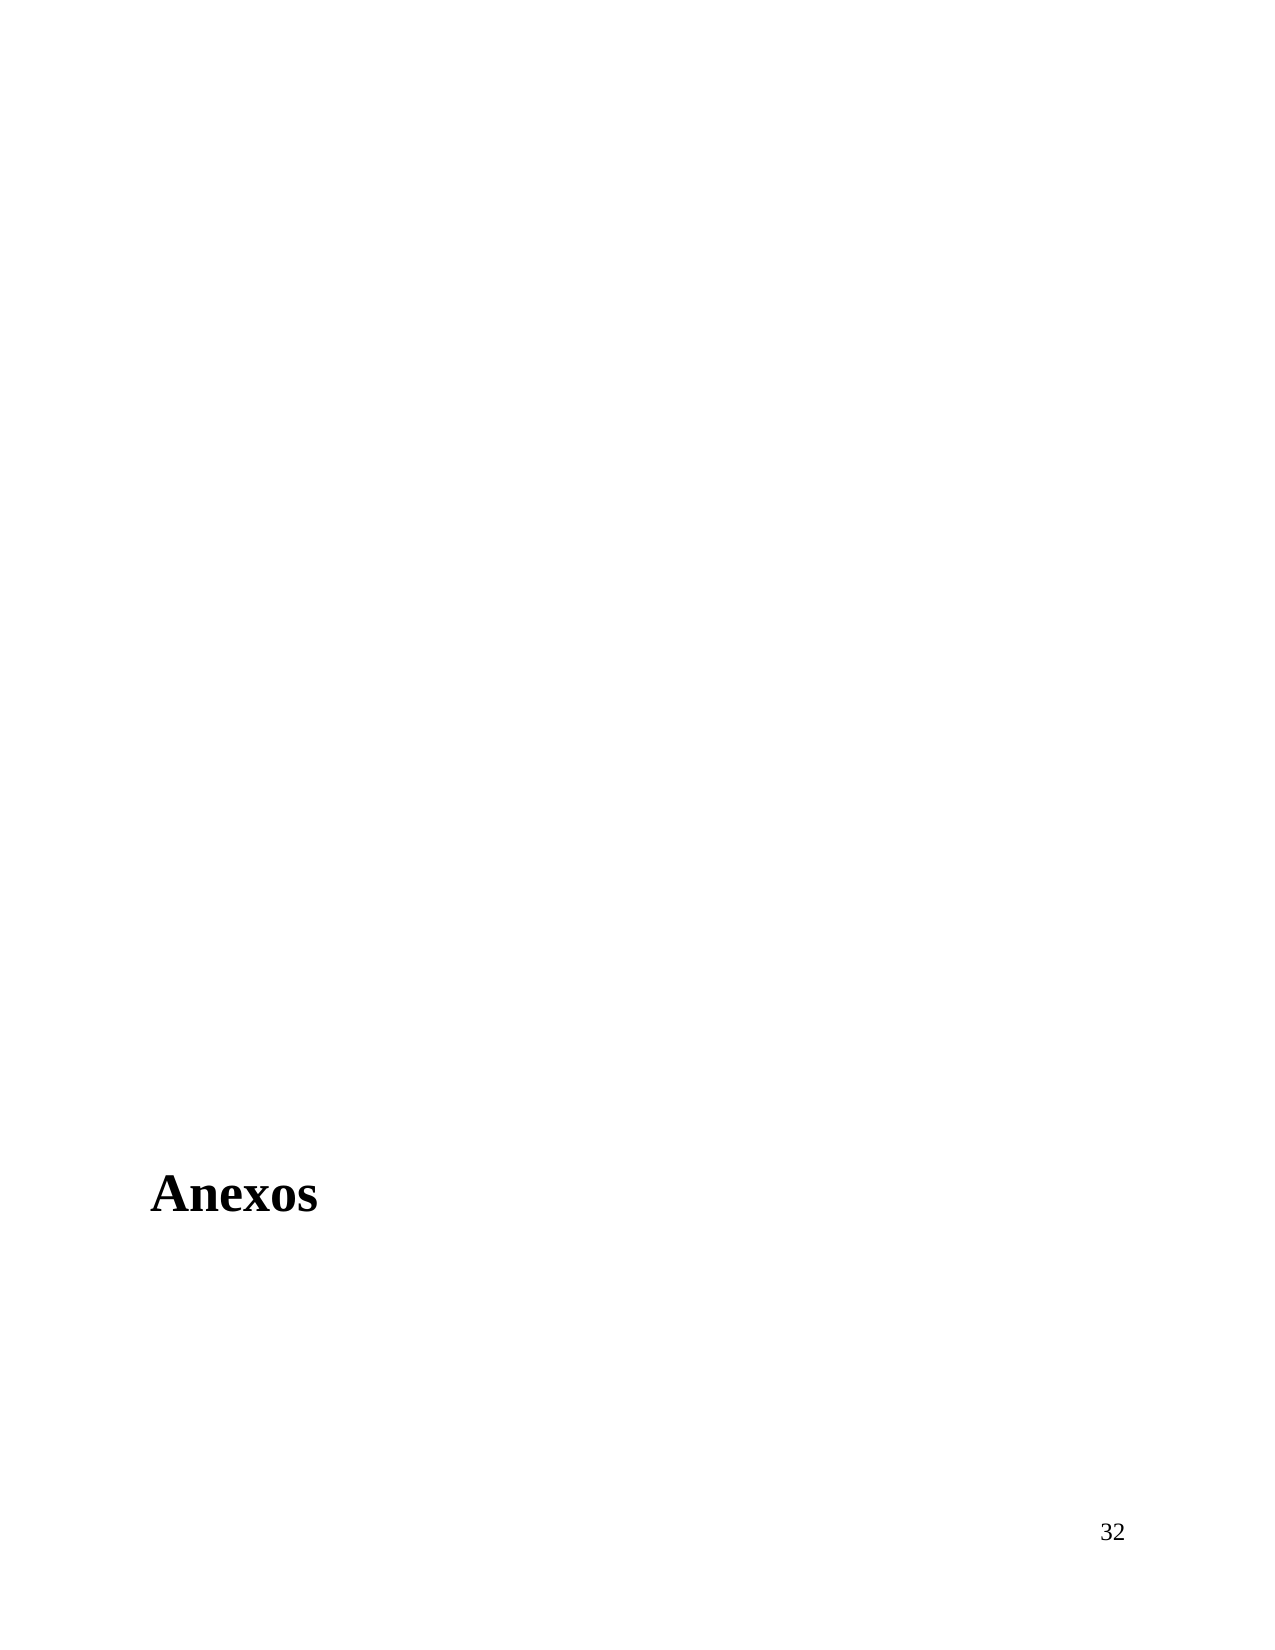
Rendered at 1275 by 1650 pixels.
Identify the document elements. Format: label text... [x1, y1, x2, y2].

subtitle Anexos [150, 1161, 1125, 1223]
